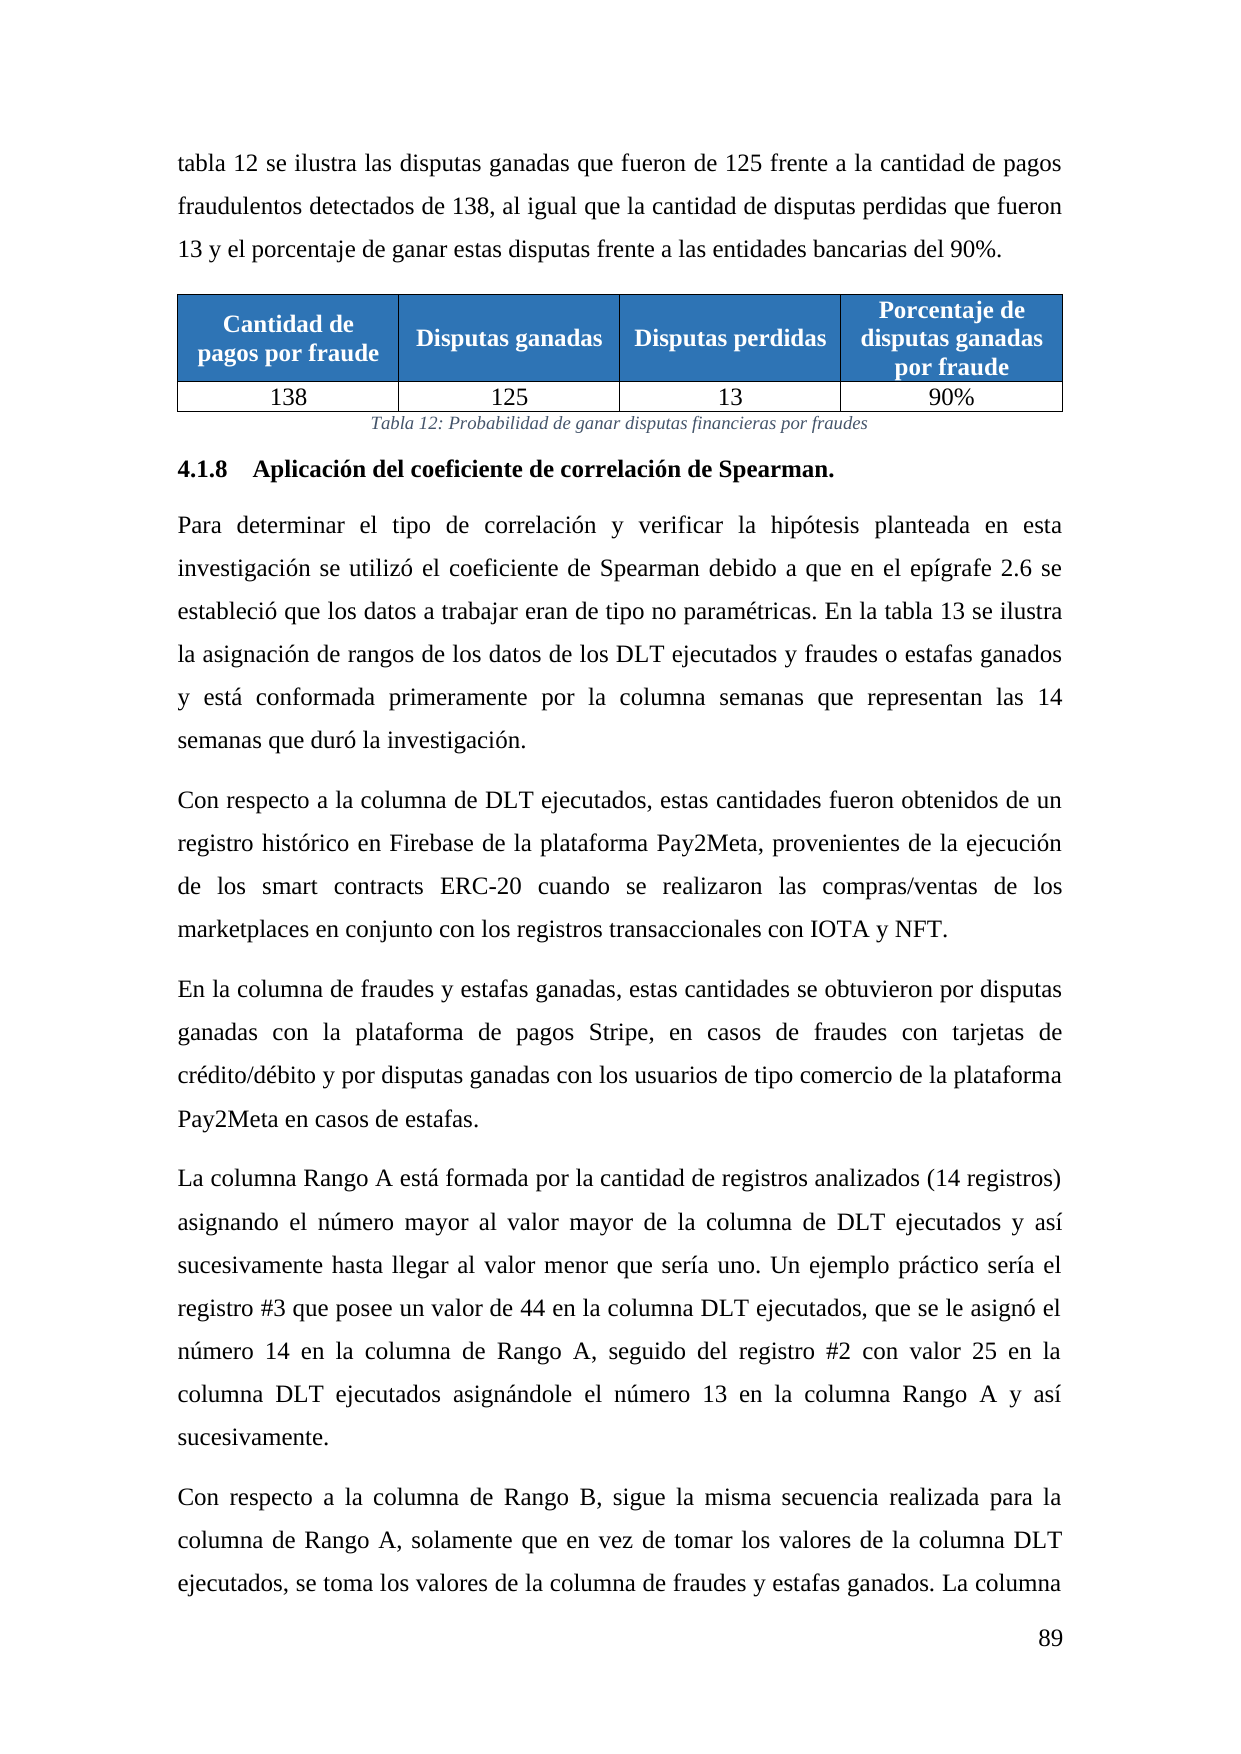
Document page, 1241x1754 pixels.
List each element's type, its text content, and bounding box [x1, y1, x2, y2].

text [177, 148, 1063, 263]
table_cell 90% [841, 382, 1062, 411]
text La columna Rango A está formada por la cantidad de registros analizados (14 registros) asignando el número mayor al valor mayor de la columna de DLT ejecutados y así sucesivamente hasta llegar al valor menor que sería uno. Un ejemplo práctico sería el registro #3 que posee un valor de 44 en la columna DLT ejecutados, que se le asignó el número 14 en la columna de Rango A, seguido del registro #2 con valor 25 en la columna DLT ejecutados asignándole el número 13 en la columna Rango A y así sucesivamente. [177, 1163, 1063, 1451]
table_header Disputas perdidas [620, 295, 840, 381]
text Tabla 12: Probabilidad de ganar disputas financieras por fraudes [177, 412, 1063, 433]
text Para determinar el tipo de correlación y verificar la hipótesis planteada en esta investigación se utilizó el coeficiente de Spearman debido a que en el epígrafe 2.6 se estableció que los datos a trabajar eran de tipo no paramétricas. En la tabla 13 se ilustra la asignación de rangos de los datos de los DLT ejecutados y fraudes o estafas ganados y está conformada primeramente por la columna semanas que representan las 14 semanas que duró la investigación. [177, 510, 1063, 754]
table_cell 13 [620, 382, 840, 411]
table_header Disputas ganadas [399, 295, 619, 381]
text En la columna de fraudes y estafas ganadas, estas cantidades se obtuvieron por disputas ganadas con la plataforma de pagos Stripe, en casos de fraudes con tarjetas de crédito/débito y por disputas ganadas con los usuarios de tipo comercio de la plataforma Pay2Meta en casos de estafas. [177, 974, 1063, 1132]
text Con respecto a la columna de DLT ejecutados, estas cantidades fueron obtenidos de un registro histórico en Firebase de la plataforma Pay2Meta, provenientes de la ejecución de los smart contracts ERC-20 cuando se realizaron las compras/ventas de los marketplaces en conjunto con los registros transaccionales con IOTA y NFT. [177, 785, 1063, 943]
list Aplicación del coeficiente de correlación de Spearman. [177, 454, 1063, 483]
table_header Porcentaje de disputas ganadas por fraude [841, 295, 1062, 381]
table_cell 125 [399, 382, 619, 411]
table_cell 138 [178, 382, 398, 411]
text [177, 1482, 1063, 1597]
table_header Cantidad de pagos por fraude [178, 295, 398, 381]
